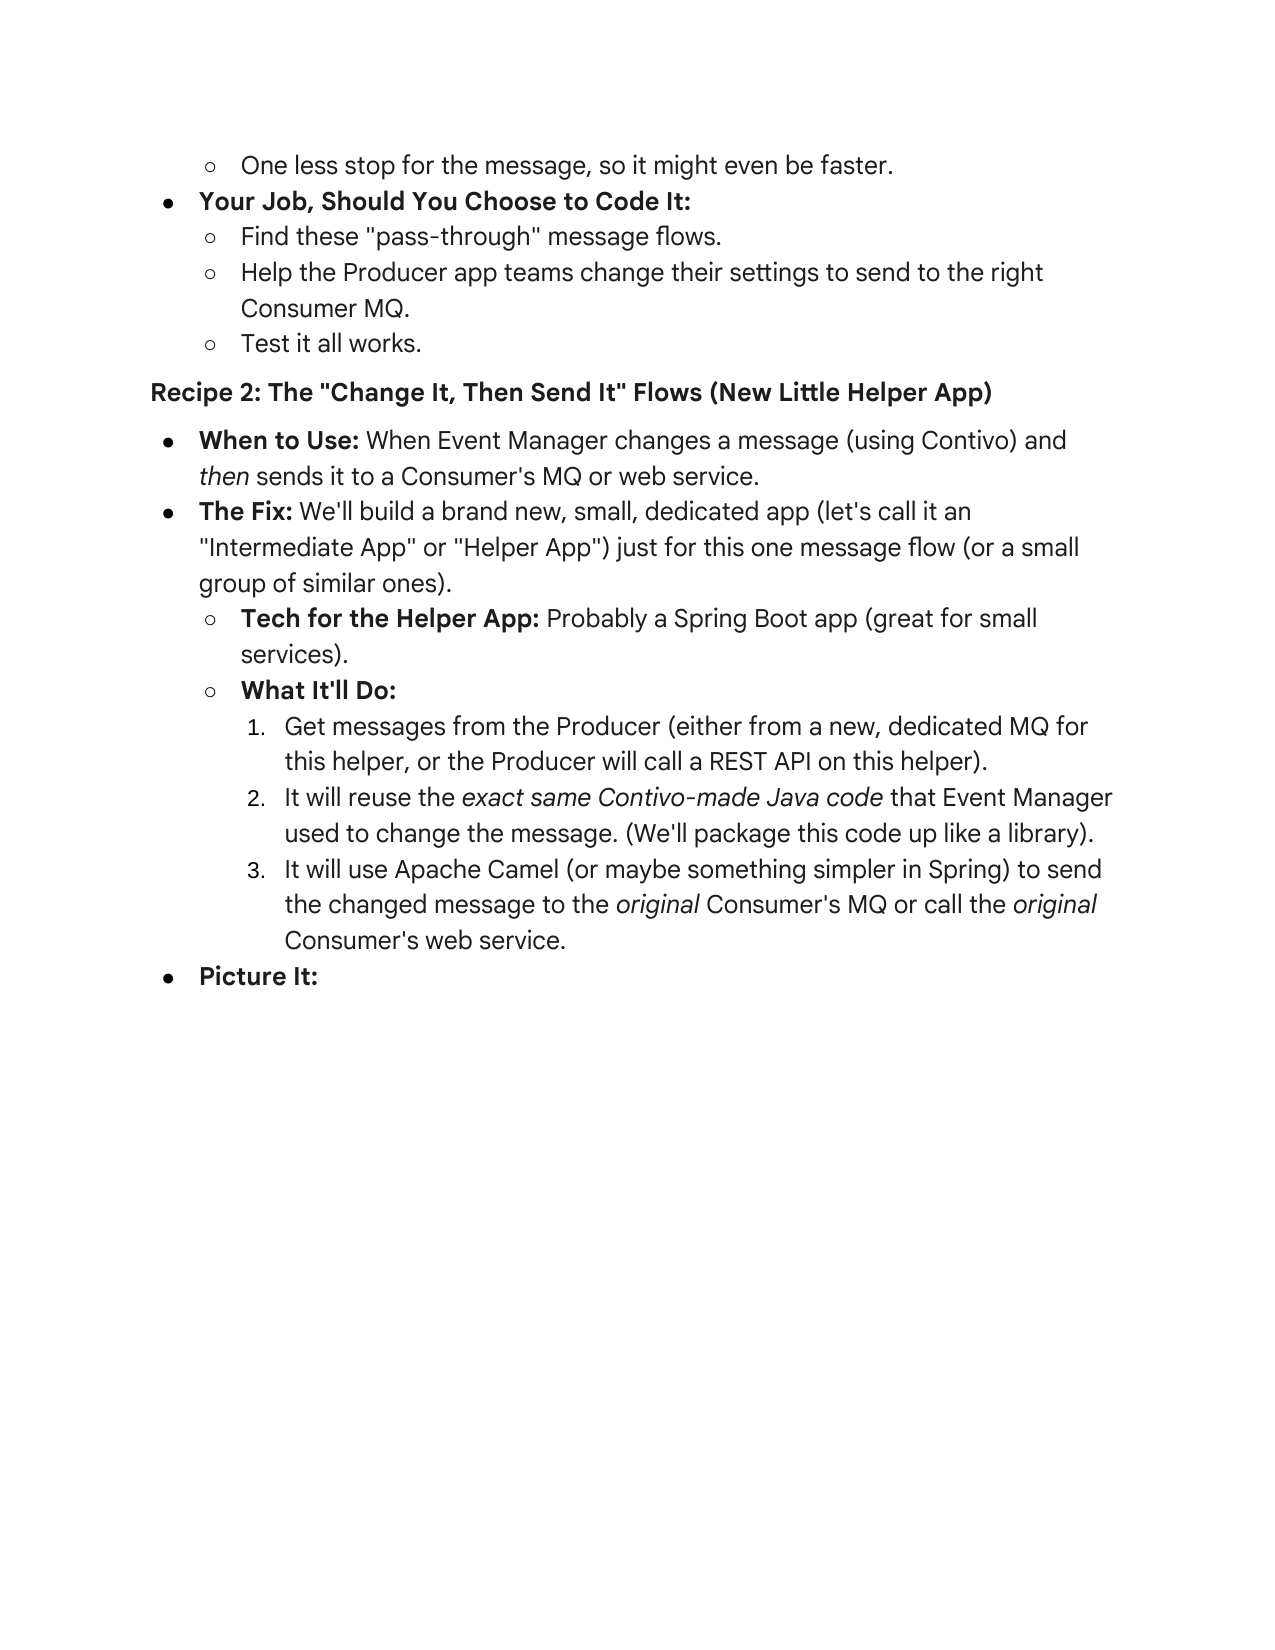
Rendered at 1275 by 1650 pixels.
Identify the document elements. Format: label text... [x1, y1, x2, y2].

list When to Use: When Event Manager changes a message (using Contivo) and then sends it to a Consumer's MQ or web service. [161, 425, 1125, 492]
list One less stop for the message, so it might even be faster. [203, 150, 1125, 181]
list The Fix: We'll build a brand new, small, dedicated app (let's call it an "Intermediate App" or "Helper App") just for this one message flow (or a small group of similar ones). [161, 497, 1125, 599]
list Test it all works. [203, 329, 1125, 360]
list Help the Producer app teams change their settings to send to the right Consumer MQ. [203, 257, 1125, 324]
list Picture It: [161, 961, 1125, 992]
list Tech for the Helper App: Probably a Spring Boot app (great for small services). [203, 604, 1125, 671]
list Get messages from the Producer (either from a new, dedicated MQ for this helper, or the Producer will call a REST API on this helper). [247, 711, 1125, 778]
list It will use Apache Camel (or maybe something simpler in Spring) to send the changed message to the original Consumer's MQ or call the original Consumer's web service. [247, 854, 1125, 957]
list It will reuse the exact same Contivo-made Java code that Event Manager used to change the message. (We'll package this code up like a library). [247, 782, 1125, 849]
text Recipe 2: The "Change It, Then Send It" Flows (New Little Helper App) [150, 377, 1125, 408]
list What It'll Do: [203, 675, 1125, 707]
list Your Job, Should You Choose to Code It: [161, 186, 1125, 217]
list Find these "pass-through" message flows. [203, 221, 1125, 253]
